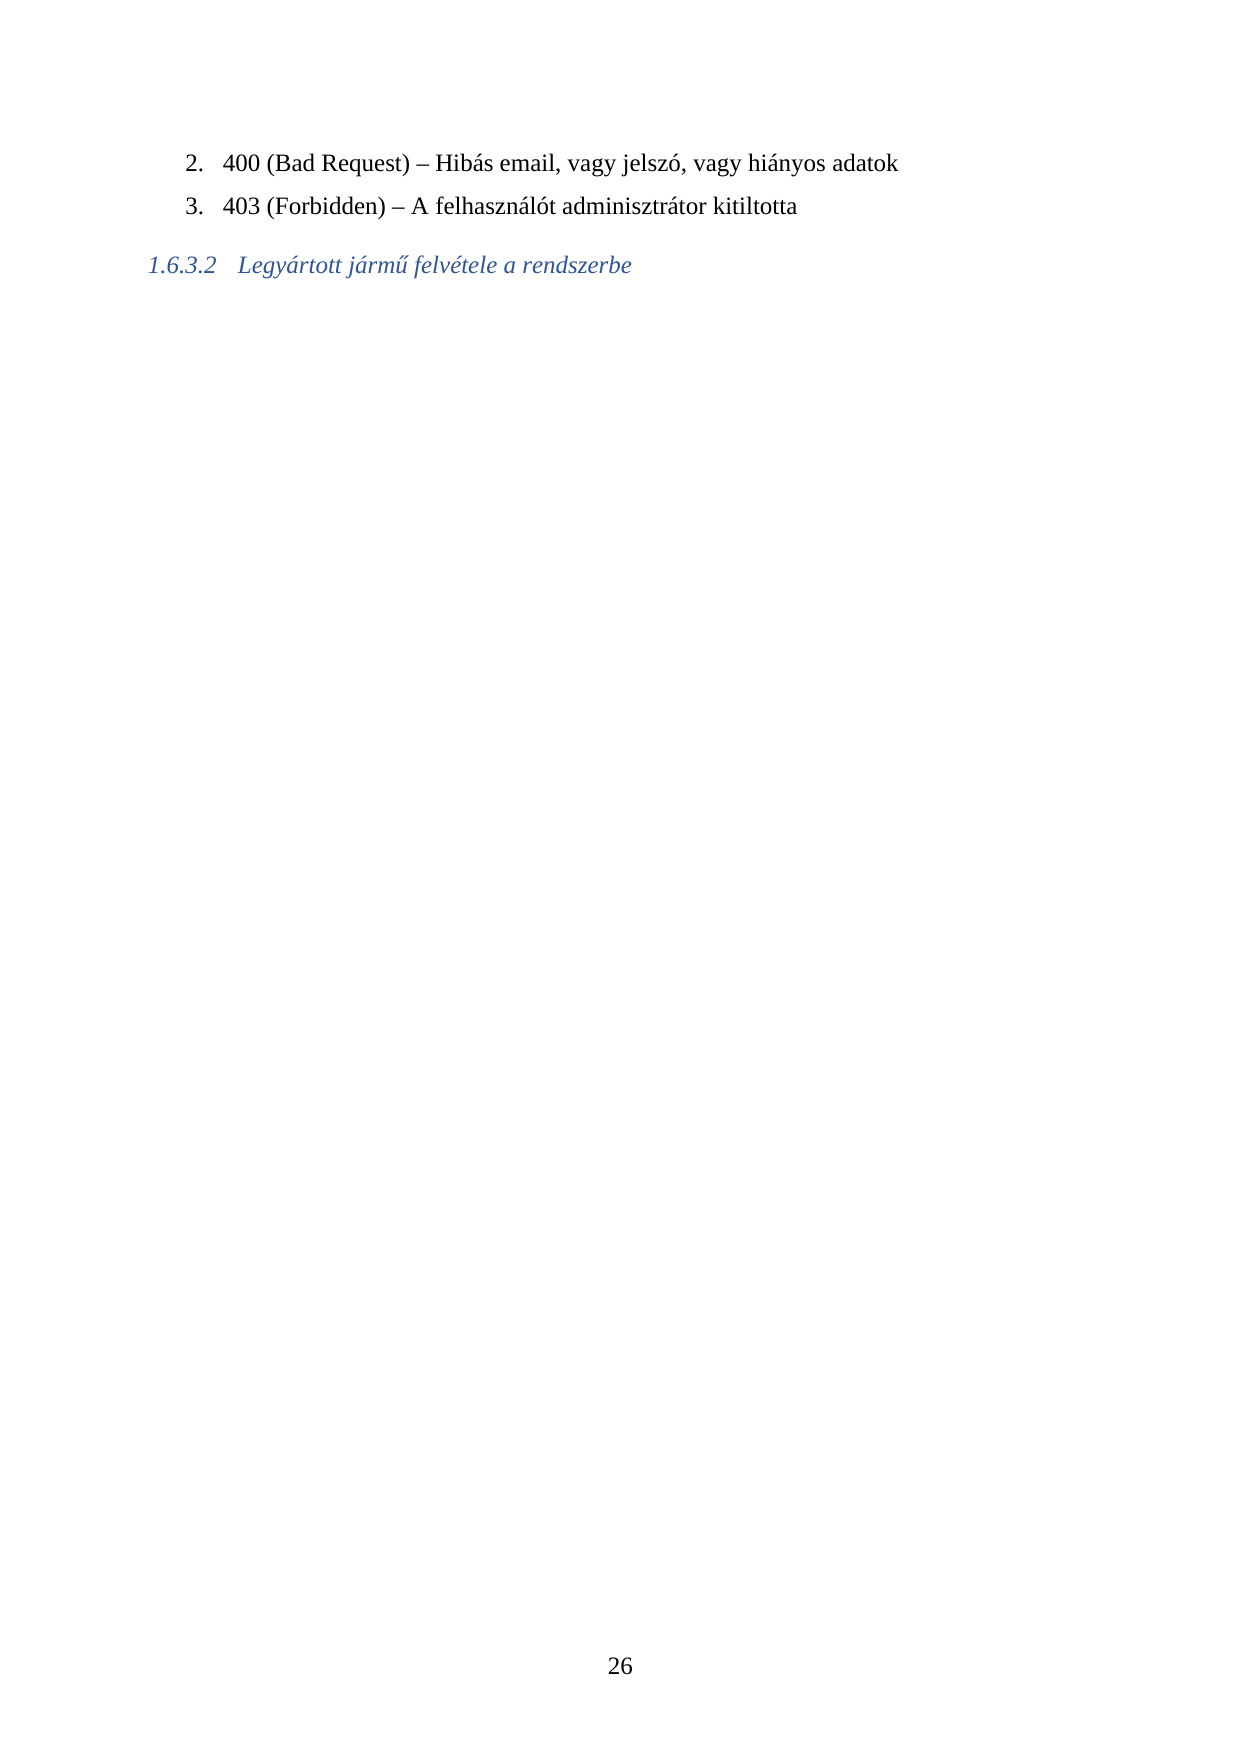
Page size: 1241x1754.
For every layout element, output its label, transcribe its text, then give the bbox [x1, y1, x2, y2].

list 400 (Bad Request) – Hibás email, vagy jelszó, vagy hiányos adatok [185, 148, 1093, 176]
subtitle Legyártott jármű felvétele a rendszerbe [148, 251, 1093, 279]
list 403 (Forbidden) – A felhasználót adminisztrátor kitiltotta [185, 191, 1093, 219]
